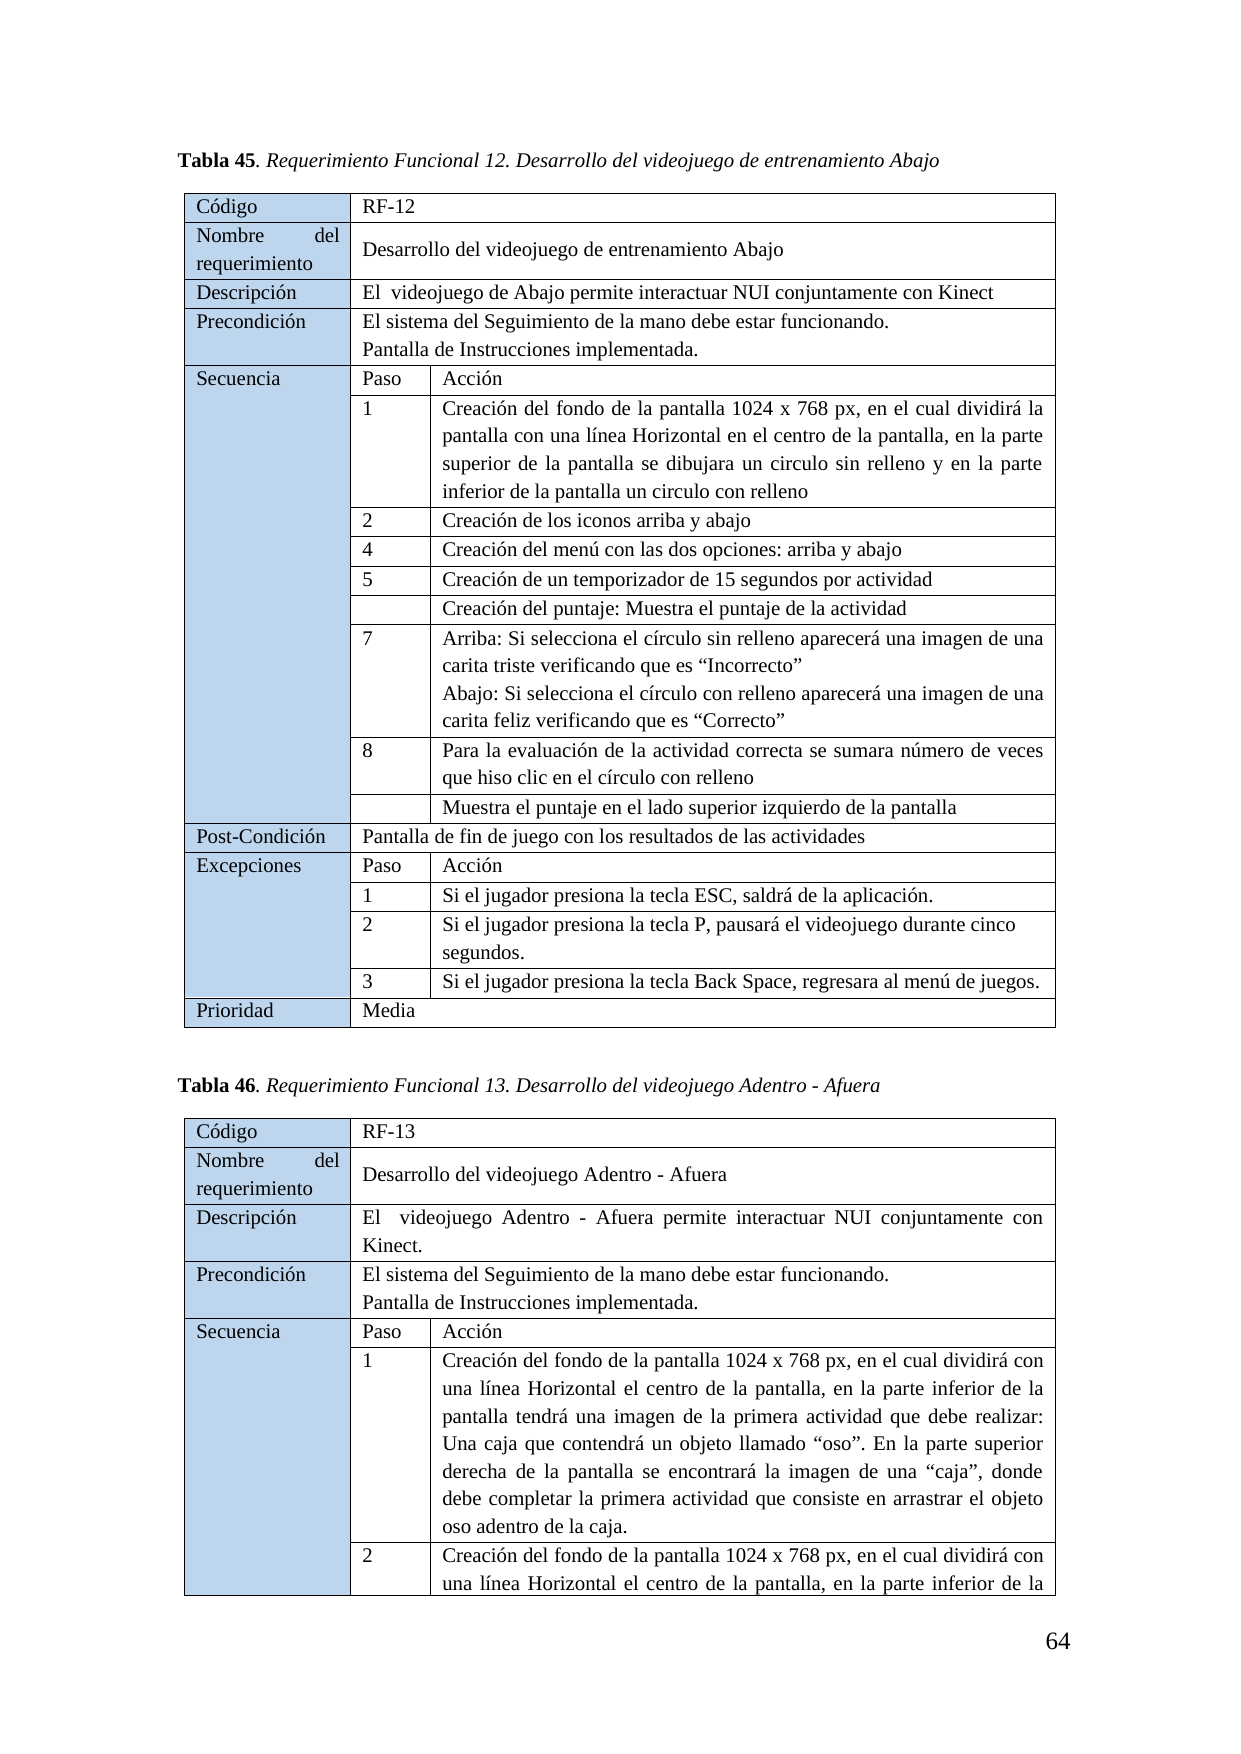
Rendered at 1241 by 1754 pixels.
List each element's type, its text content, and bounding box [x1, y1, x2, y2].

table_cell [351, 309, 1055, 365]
text Tabla 46. Requerimiento Funcional 13. Desarrollo del videojuego Adentro - Afuera [177, 1073, 1063, 1097]
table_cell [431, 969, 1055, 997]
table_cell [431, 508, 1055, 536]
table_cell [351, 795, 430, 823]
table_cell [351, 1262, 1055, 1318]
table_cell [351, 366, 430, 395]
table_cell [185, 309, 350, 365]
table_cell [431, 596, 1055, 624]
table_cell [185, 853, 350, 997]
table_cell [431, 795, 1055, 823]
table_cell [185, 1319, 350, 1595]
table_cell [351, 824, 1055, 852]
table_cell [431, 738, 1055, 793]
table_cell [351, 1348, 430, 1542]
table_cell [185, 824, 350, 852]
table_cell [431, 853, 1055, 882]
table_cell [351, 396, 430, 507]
text Tabla 45. Requerimiento Funcional 12. Desarrollo del videojuego de entrenamiento Abajo [177, 148, 1063, 172]
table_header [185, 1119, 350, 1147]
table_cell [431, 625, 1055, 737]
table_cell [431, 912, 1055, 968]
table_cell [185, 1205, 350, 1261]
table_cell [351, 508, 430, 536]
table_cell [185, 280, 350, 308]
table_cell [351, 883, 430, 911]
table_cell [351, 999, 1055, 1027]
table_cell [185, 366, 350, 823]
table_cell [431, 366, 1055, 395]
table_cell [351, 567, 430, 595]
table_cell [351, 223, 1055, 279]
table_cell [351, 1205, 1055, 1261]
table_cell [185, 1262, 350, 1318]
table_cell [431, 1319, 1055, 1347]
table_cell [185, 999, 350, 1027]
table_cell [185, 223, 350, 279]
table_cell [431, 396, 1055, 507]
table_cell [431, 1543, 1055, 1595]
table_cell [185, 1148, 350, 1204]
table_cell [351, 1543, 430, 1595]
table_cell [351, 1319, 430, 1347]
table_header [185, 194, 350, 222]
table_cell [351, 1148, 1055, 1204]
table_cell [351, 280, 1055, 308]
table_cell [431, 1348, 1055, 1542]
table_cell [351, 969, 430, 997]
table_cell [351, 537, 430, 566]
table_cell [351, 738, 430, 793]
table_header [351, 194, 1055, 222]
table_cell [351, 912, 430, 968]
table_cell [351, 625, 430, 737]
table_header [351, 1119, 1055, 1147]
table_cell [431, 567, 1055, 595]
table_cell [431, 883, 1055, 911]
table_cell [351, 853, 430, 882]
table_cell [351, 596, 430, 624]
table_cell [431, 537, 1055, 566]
